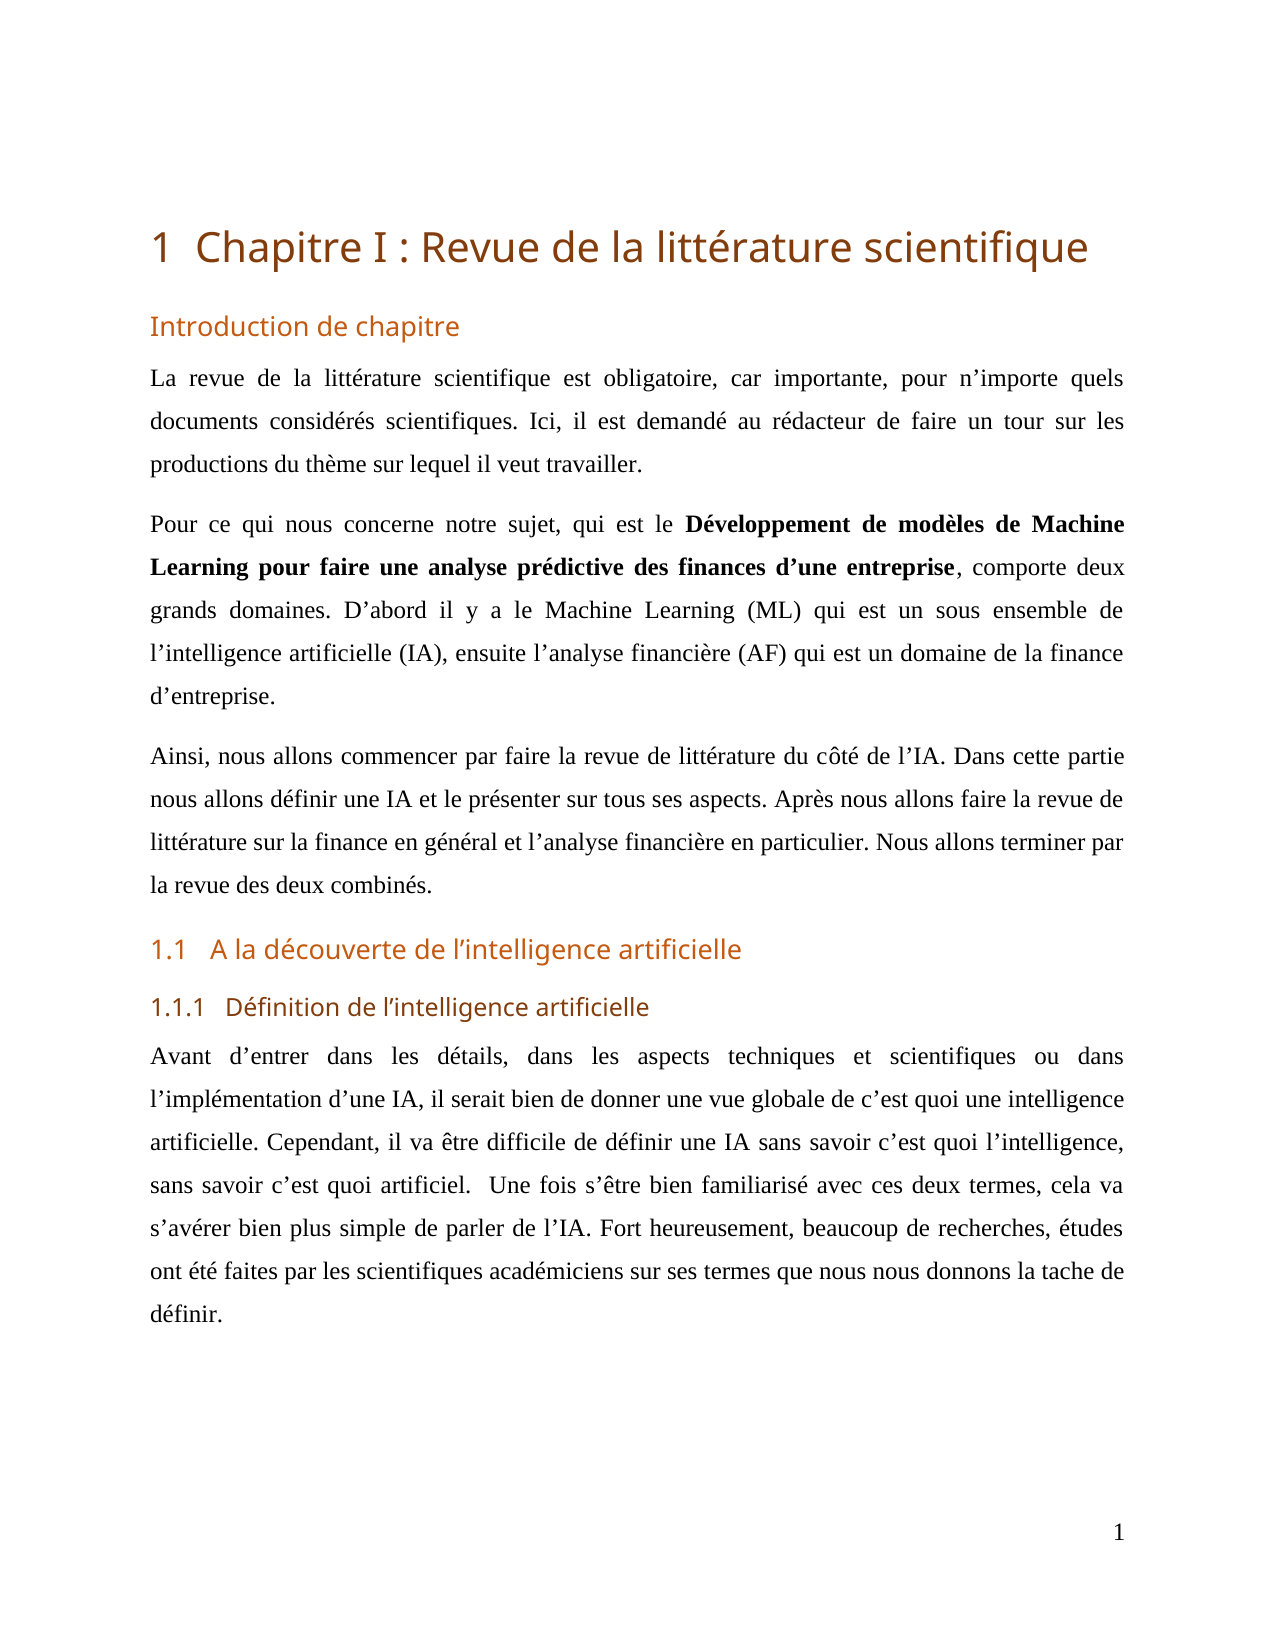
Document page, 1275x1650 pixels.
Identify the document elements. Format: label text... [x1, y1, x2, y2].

text Pour ce qui nous concerne notre sujet, qui est le Développement de modèles de Machine Learning pour faire une analyse prédictive des finances d’une entreprise, comporte deux grands domaines. D’abord il y a le Machine Learning (ML) qui est un sous ensemble de l’intelligence artificielle (IA), ensuite l’analyse financière (AF) qui est un domaine de la finance d’entreprise. [150, 509, 1125, 710]
subtitle Chapitre I : Revue de la littérature scientifique [150, 218, 1125, 275]
subtitle Introduction de chapitre [150, 307, 1125, 344]
text Ainsi, nous allons commencer par faire la revue de littérature du côté de l’IA. Dans cette partie nous allons définir une IA et le présenter sur tous ses aspects. Après nous allons faire la revue de littérature sur la finance en général et l’analyse financière en particulier. Nous allons terminer par la revue des deux combinés. [150, 741, 1125, 899]
text Avant d’entrer dans les détails, dans les aspects techniques et scientifiques ou dans l’implémentation d’une IA, il serait bien de donner une vue globale de c’est quoi une intelligence artificielle. Cependant, il va être difficile de définir une IA sans savoir c’est quoi l’intelligence, sans savoir c’est quoi artificiel. Une fois s’être bien familiarisé avec ces deux termes, cela va s’avérer bien plus simple de parler de l’IA. Fort heureusement, beaucoup de recherches, études ont été faites par les scientifiques académiciens sur ses termes que nous nous donnons la tache de définir. [150, 1041, 1125, 1328]
text La revue de la littérature scientifique est obligatoire, car importante, pour n’importe quels documents considérés scientifiques. Ici, il est demandé au rédacteur de faire un tour sur les productions du thème sur lequel il veut travailler. [150, 363, 1125, 478]
subtitle A la découverte de l’intelligence artificielle [150, 930, 1125, 967]
subtitle Définition de l’intelligence artificielle [150, 990, 1125, 1024]
